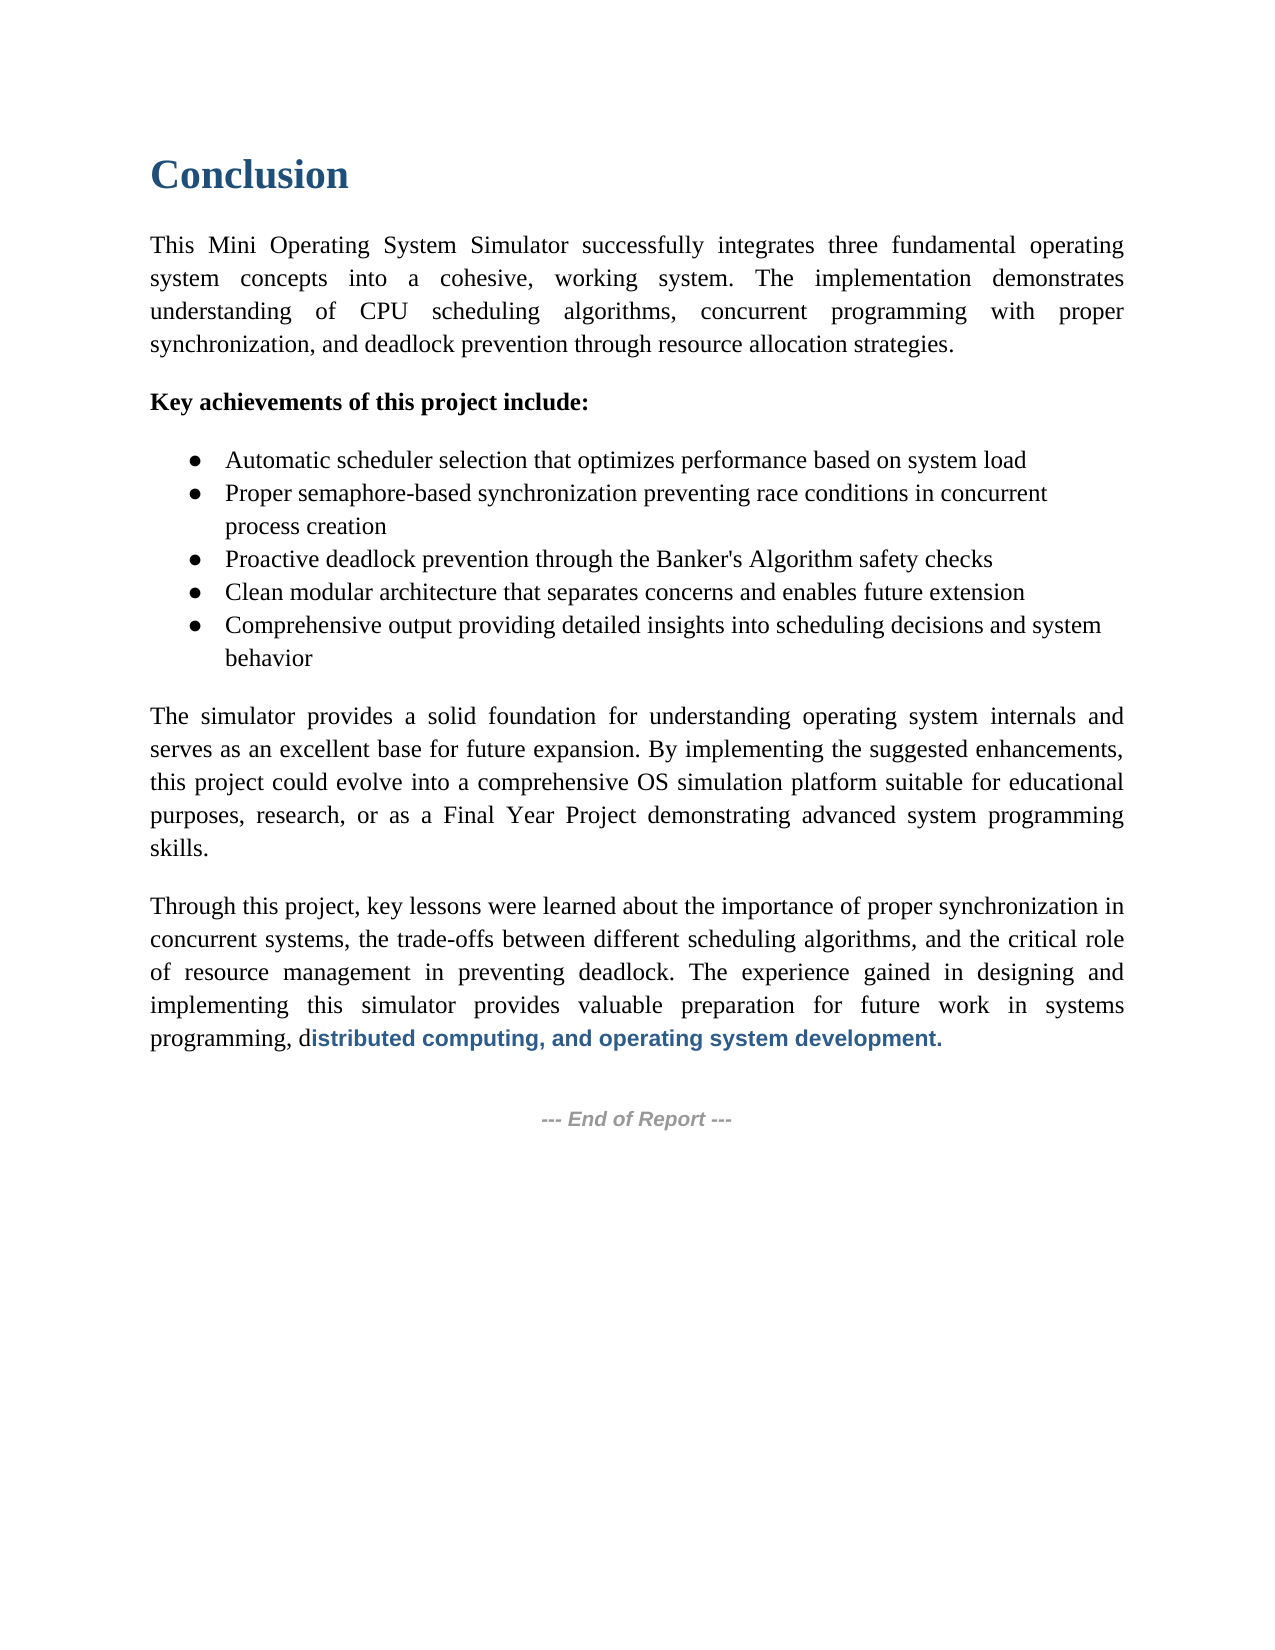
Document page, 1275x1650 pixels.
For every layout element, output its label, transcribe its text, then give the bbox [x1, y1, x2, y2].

subtitle Conclusion [150, 150, 1125, 198]
text --- End of Report --- [150, 1107, 1125, 1131]
text The simulator provides a solid foundation for understanding operating system internals and serves as an excellent base for future expansion. By implementing the suggested enhancements, this project could evolve into a comprehensive OS simulation platform suitable for educational purposes, research, or as a Final Year Project demonstrating advanced system programming skills. [150, 701, 1125, 862]
list Proactive deadlock prevention through the Banker's Algorithm safety checks [187, 544, 1125, 573]
text This Mini Operating System Simulator successfully integrates three fundamental operating system concepts into a cohesive, working system. The implementation demonstrates understanding of CPU scheduling algorithms, concurrent programming with proper synchronization, and deadlock prevention through resource allocation strategies. [150, 230, 1125, 358]
text Key achievements of this project include: [150, 387, 1125, 416]
text Through this project, key lessons were learned about the importance of proper synchronization in concurrent systems, the trade-offs between different scheduling algorithms, and the critical role of resource management in preventing deadlock. The experience gained in designing and implementing this simulator provides valuable preparation for future work in systems programming, distributed computing, and operating system development. [150, 891, 1125, 1052]
list Proper semaphore-based synchronization preventing race conditions in concurrent process creation [187, 478, 1125, 540]
list Automatic scheduler selection that optimizes performance based on system load [187, 445, 1125, 474]
list Clean modular architecture that separates concerns and enables future extension [187, 577, 1125, 606]
list Comprehensive output providing detailed insights into scheduling decisions and system behavior [187, 610, 1125, 672]
